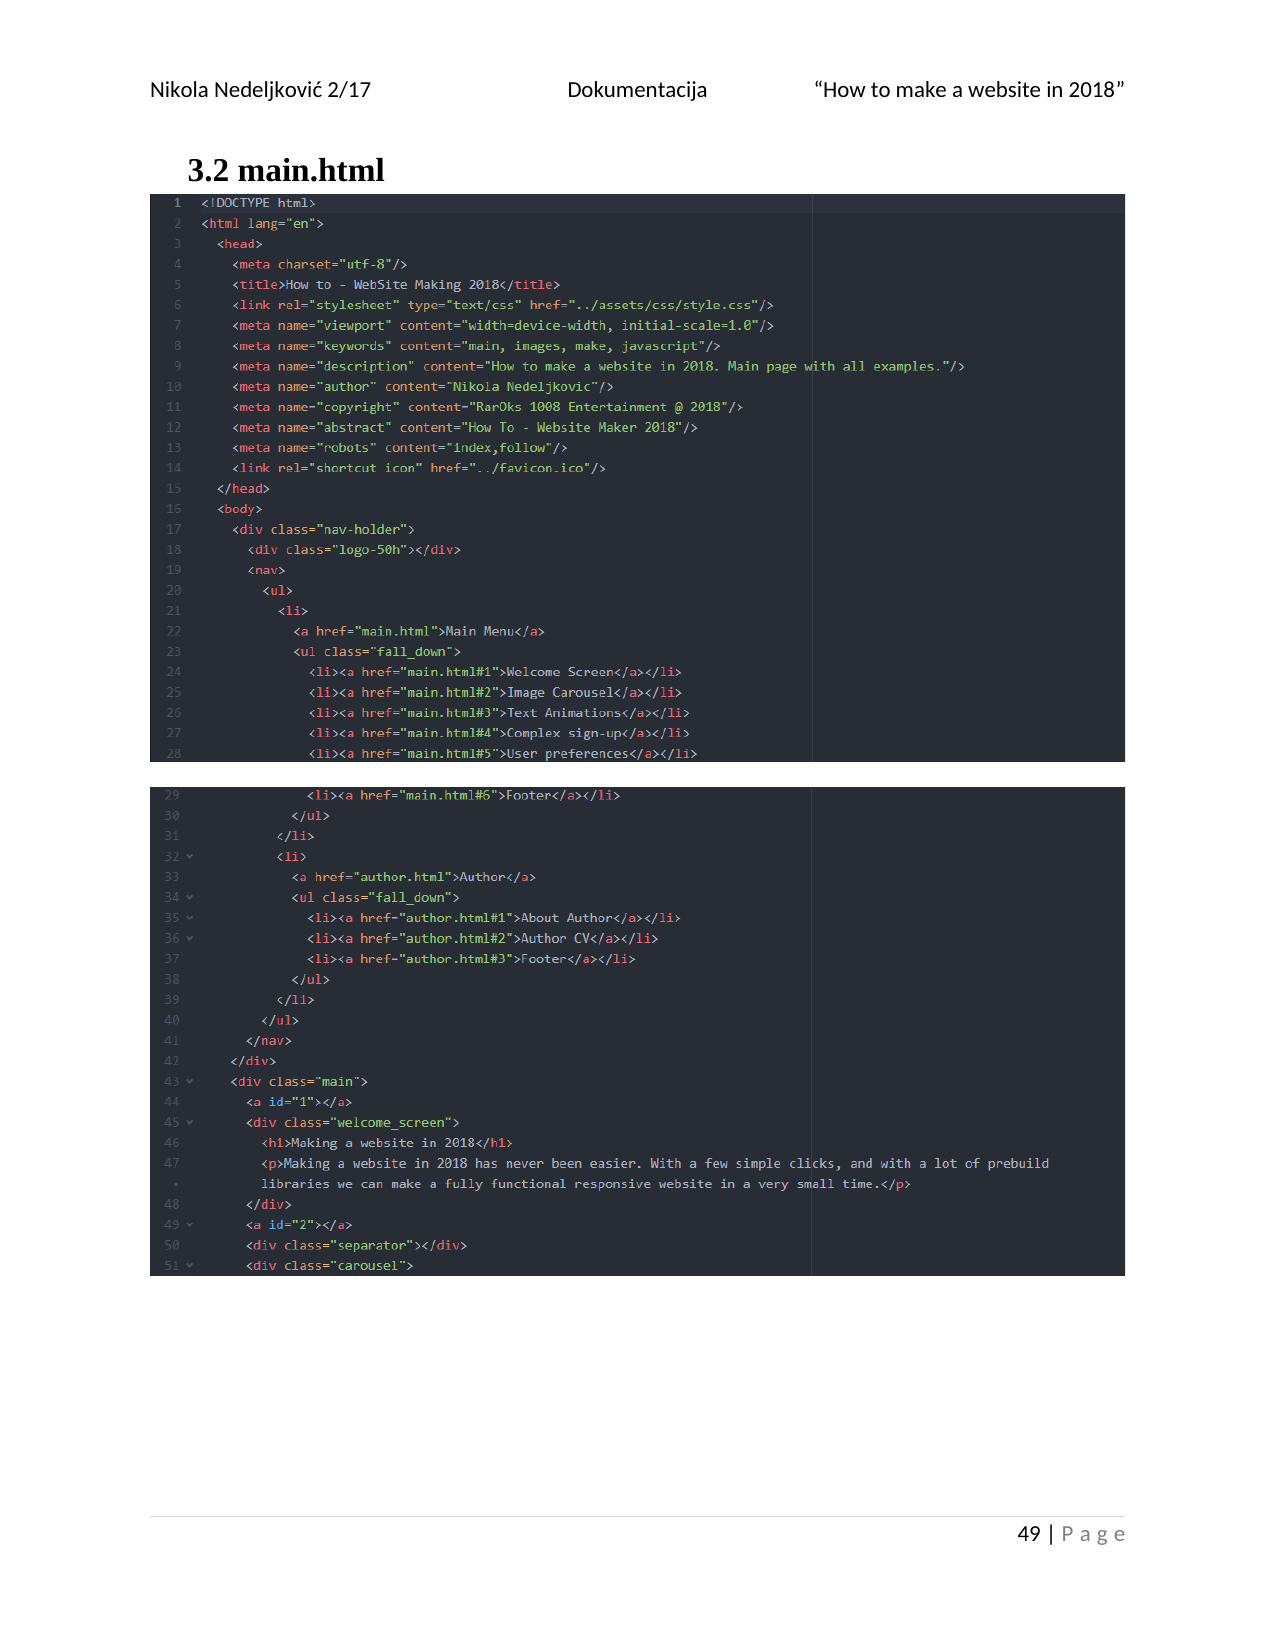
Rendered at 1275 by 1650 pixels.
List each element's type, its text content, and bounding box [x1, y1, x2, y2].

picture [150, 194, 1125, 762]
picture [150, 787, 1125, 1276]
subtitle main.html [187, 150, 1125, 188]
